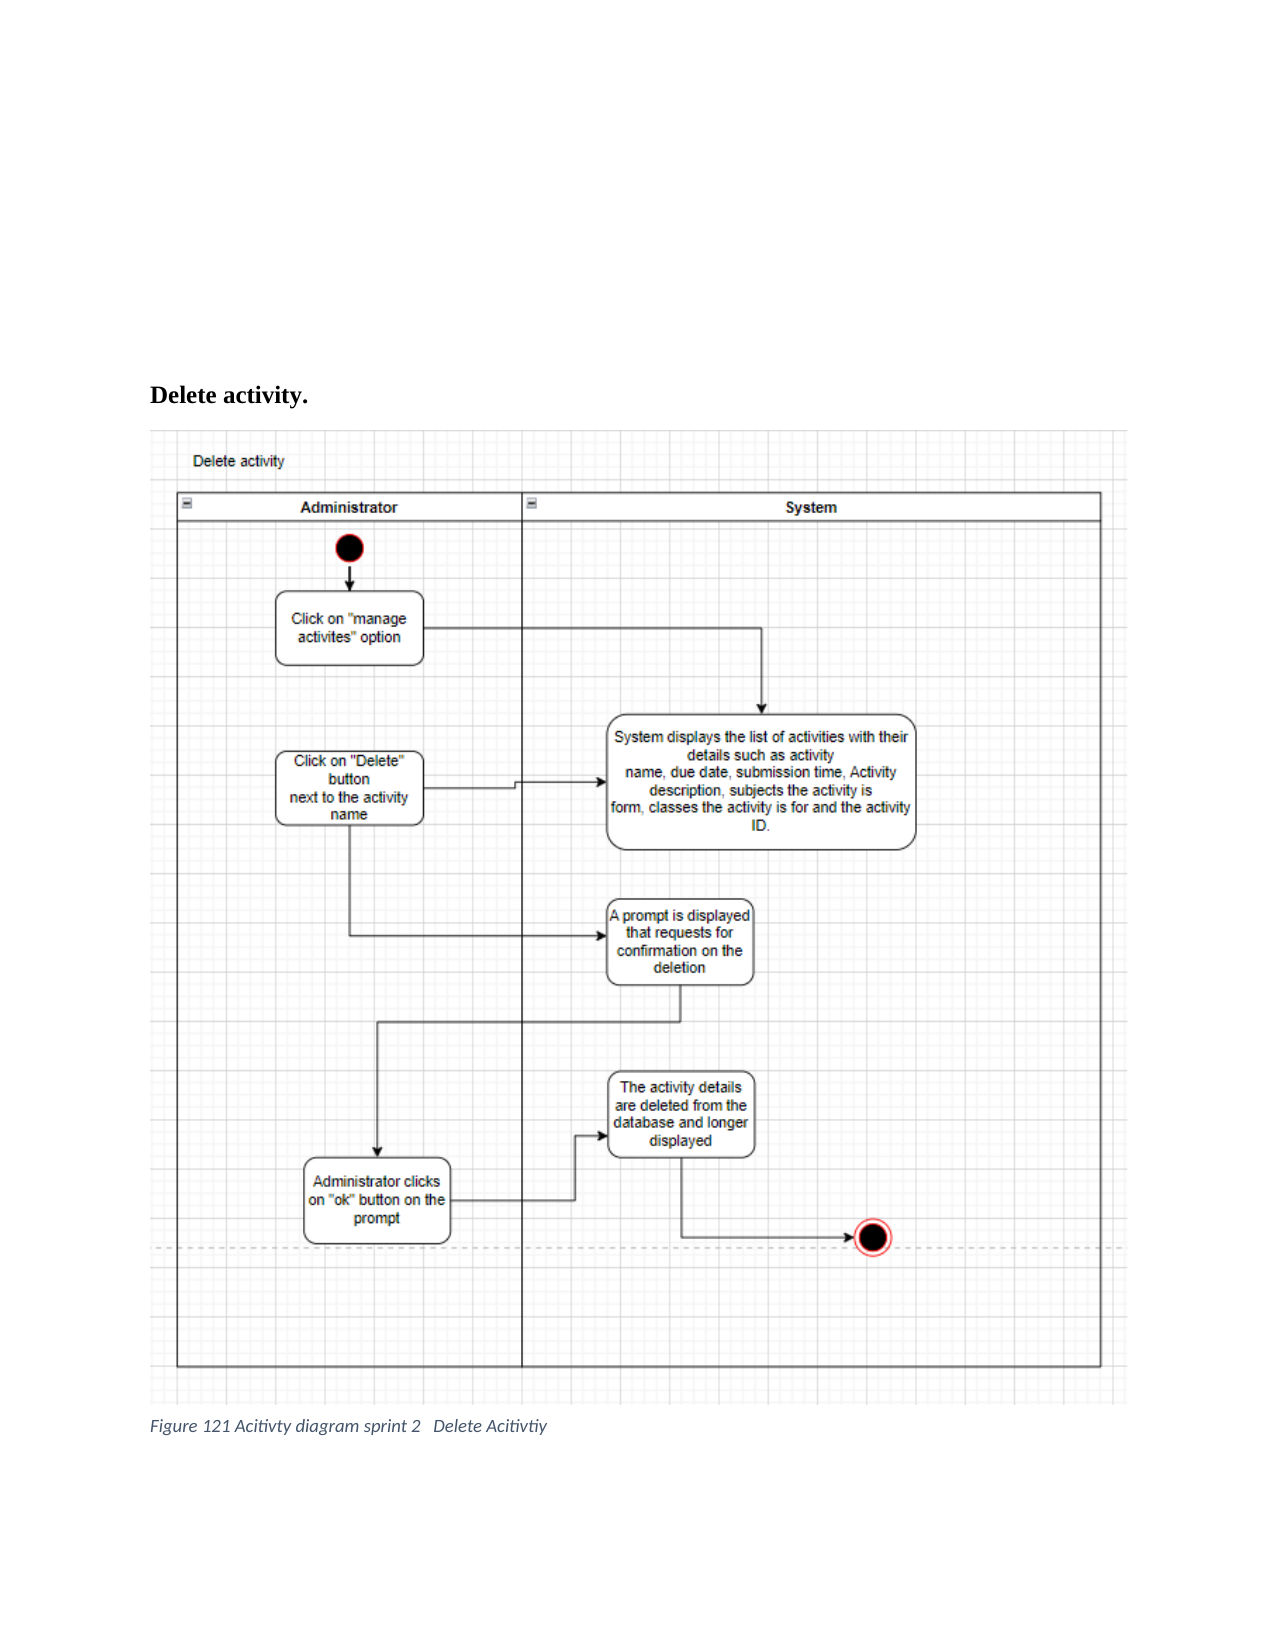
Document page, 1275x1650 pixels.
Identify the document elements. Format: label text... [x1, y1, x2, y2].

picture [150, 430, 1128, 1405]
text Delete activity. [150, 380, 1275, 409]
